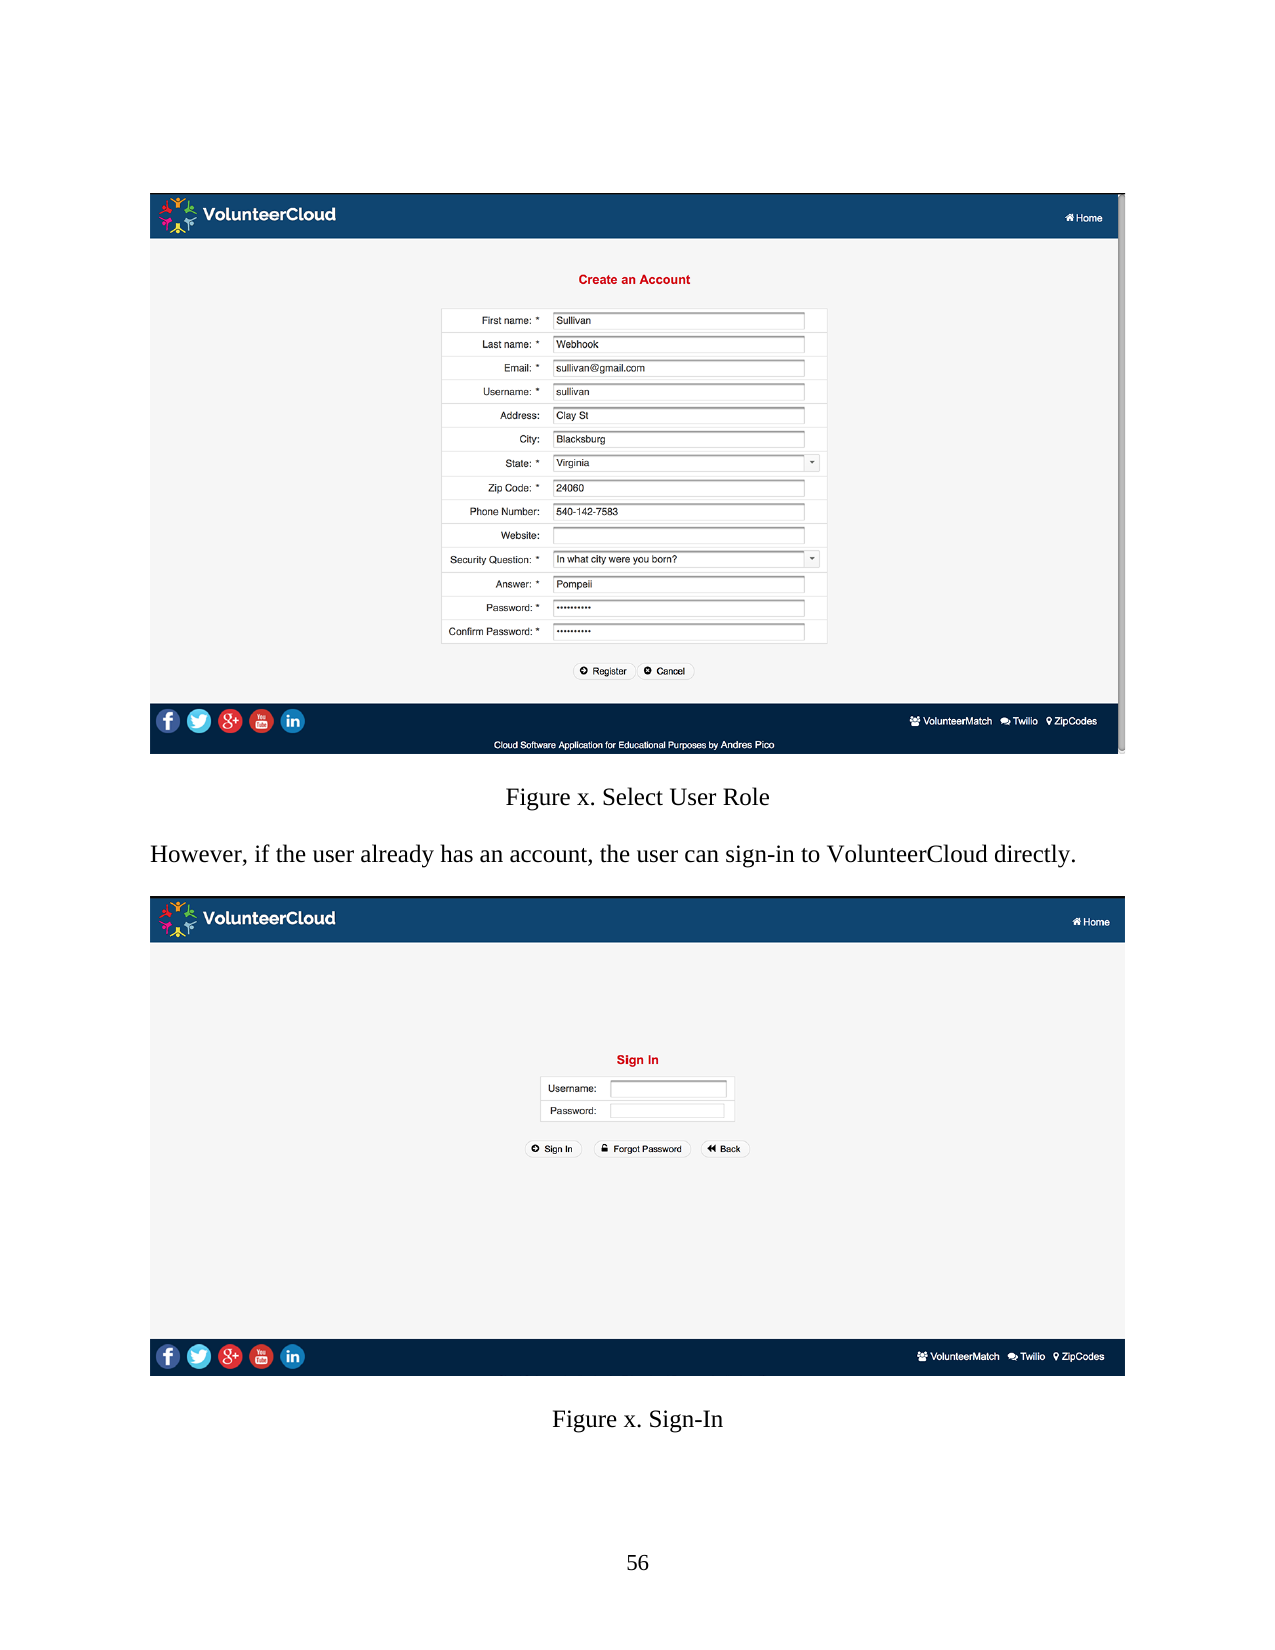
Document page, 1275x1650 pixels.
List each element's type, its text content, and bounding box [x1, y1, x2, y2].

picture [150, 193, 1125, 754]
text Figure x. Sign-In [150, 1404, 1125, 1433]
picture [150, 896, 1125, 1376]
text Figure x. Select User Role [150, 782, 1125, 811]
text However, if the user already has an account, the user can sign-in to VolunteerCloud directly. [150, 839, 1125, 868]
